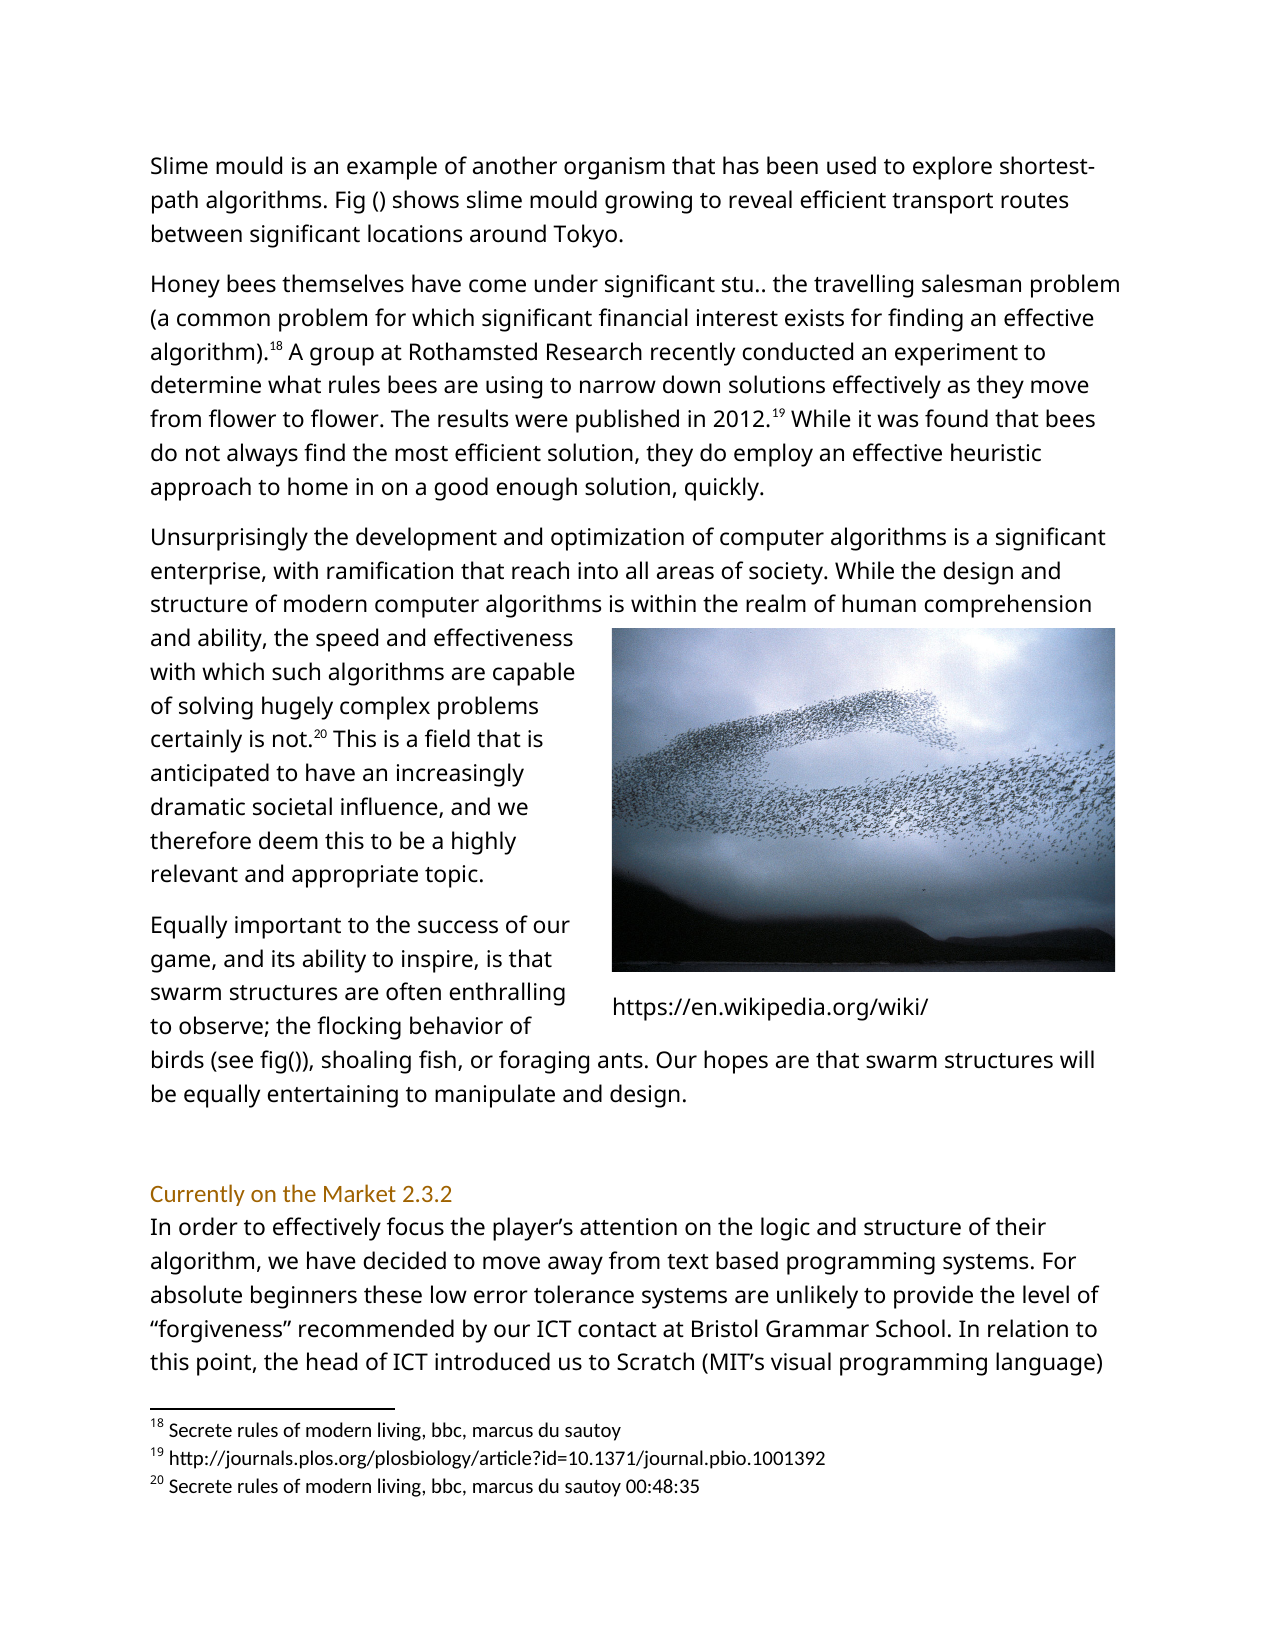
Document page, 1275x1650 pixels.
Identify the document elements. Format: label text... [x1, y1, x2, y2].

text Equally important to the success of our game, and its ability to inspire, is that swarm structures are often enthralling to observe; the flocking behavior of birds (see fig()), shoaling fish, or foraging ants. Our hopes are that swarm structures will be equally entertaining to manipulate and design. [150, 909, 1125, 1109]
subtitle Currently on the Market 2.3.2 [150, 1178, 1125, 1209]
text Unsurprisingly the development and optimization of computer algorithms is a significant enterprise, with ramification that reach into all areas of society. While the design and structure of modern computer algorithms is within the realm of human comprehension and ability, the speed and effectiveness with which such algorithms are capable of solving hugely complex problems certainly is not. This is a field that is anticipated to have an increasingly dramatic societal influence, and we therefore deem this to be a highly relevant and appropriate topic. [150, 521, 1125, 889]
text Honey bees themselves have come under significant stu.. the travelling salesman problem (a common problem for which significant financial interest exists for finding an effective algorithm). A group at Rothamsted Research recently conducted an experiment to determine what rules bees are using to narrow down solutions effectively as they move from flower to flower. The results were published in 2012. While it was found that bees do not always find the most efficient solution, they do employ an effective heuristic approach to home in on a good enough solution, quickly. [150, 268, 1125, 502]
picture [611, 628, 1116, 972]
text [150, 1211, 1125, 1377]
text Slime mould is an example of another organism that has been used to explore shortest-path algorithms. Fig () shows slime mould growing to reveal efficient transport routes between significant locations around Tokyo. [150, 150, 1125, 249]
